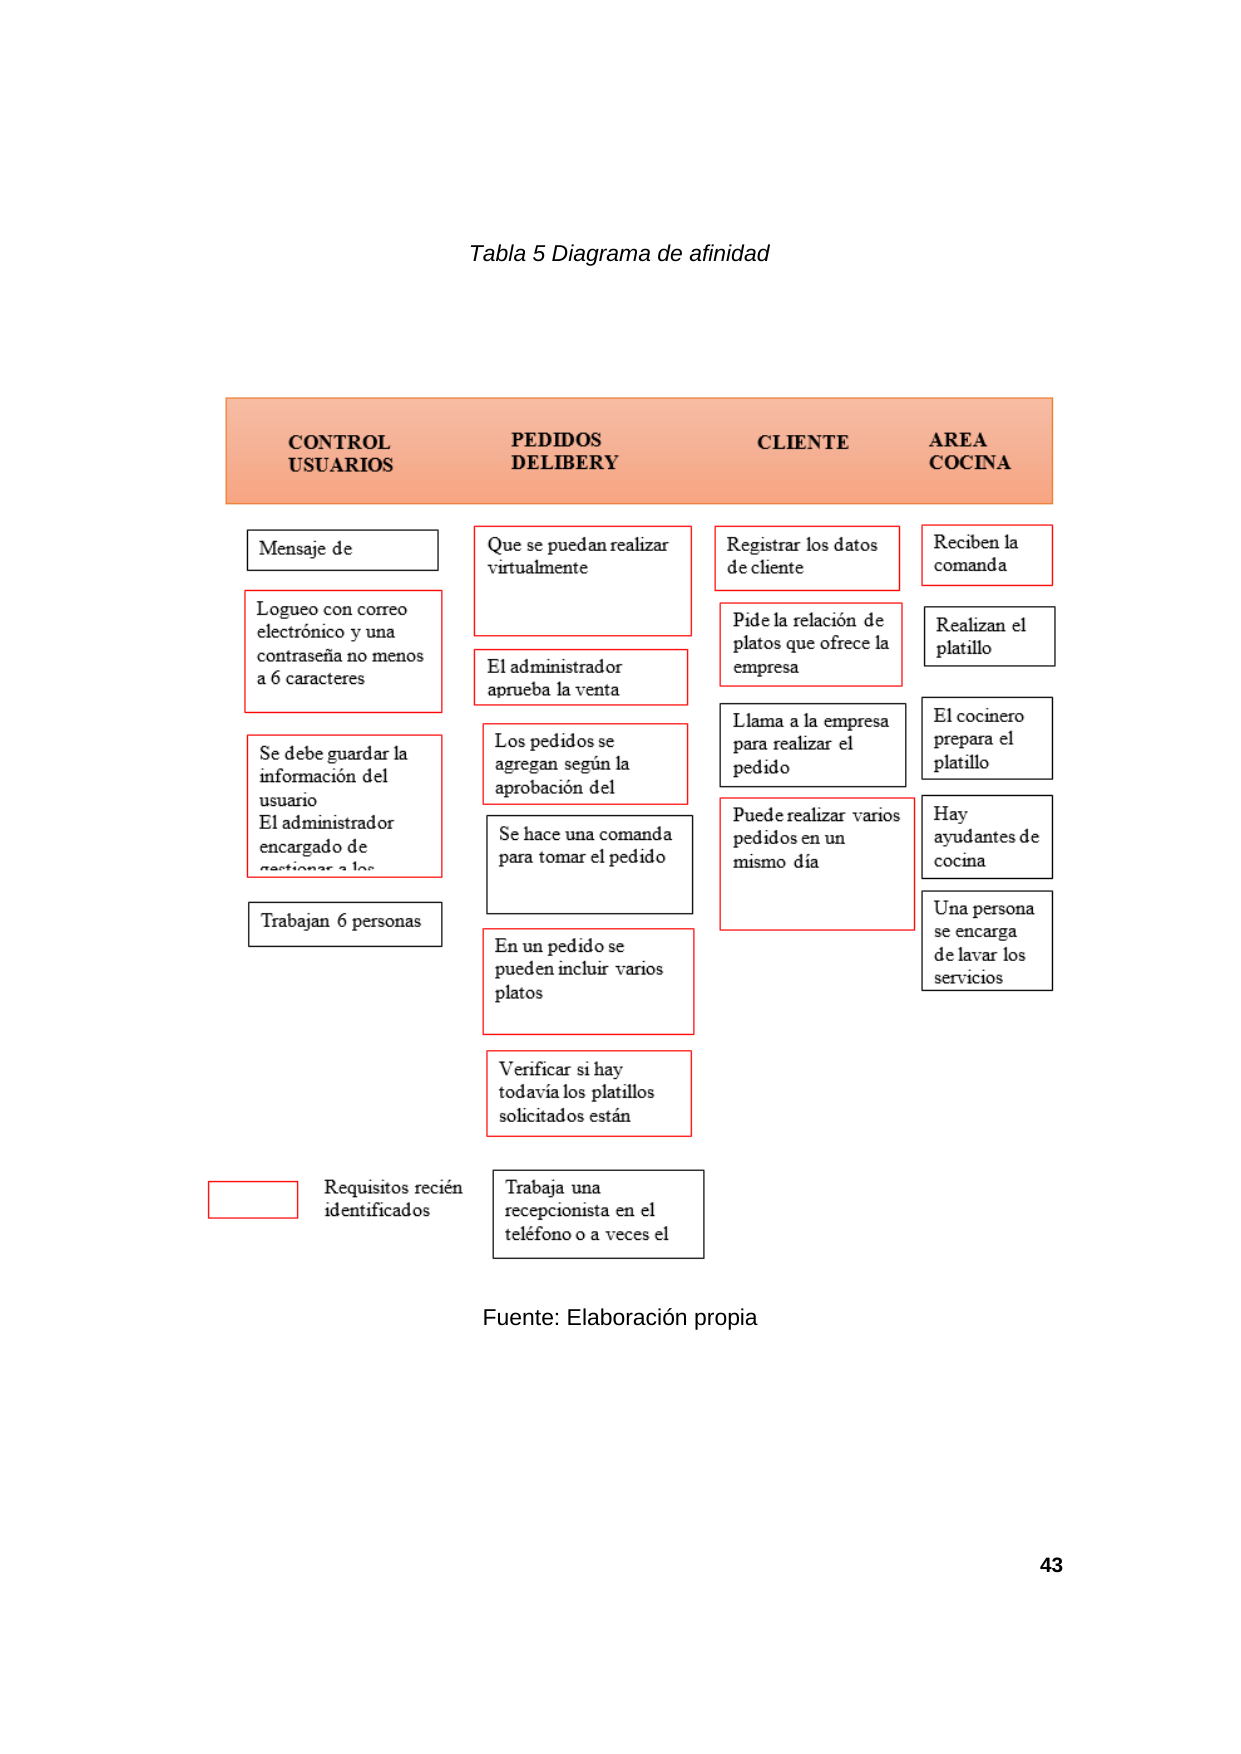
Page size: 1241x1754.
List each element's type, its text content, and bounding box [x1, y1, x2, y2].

text Tabla 5 Diagrama de afinidad [177, 240, 1063, 267]
picture [178, 390, 1062, 1278]
